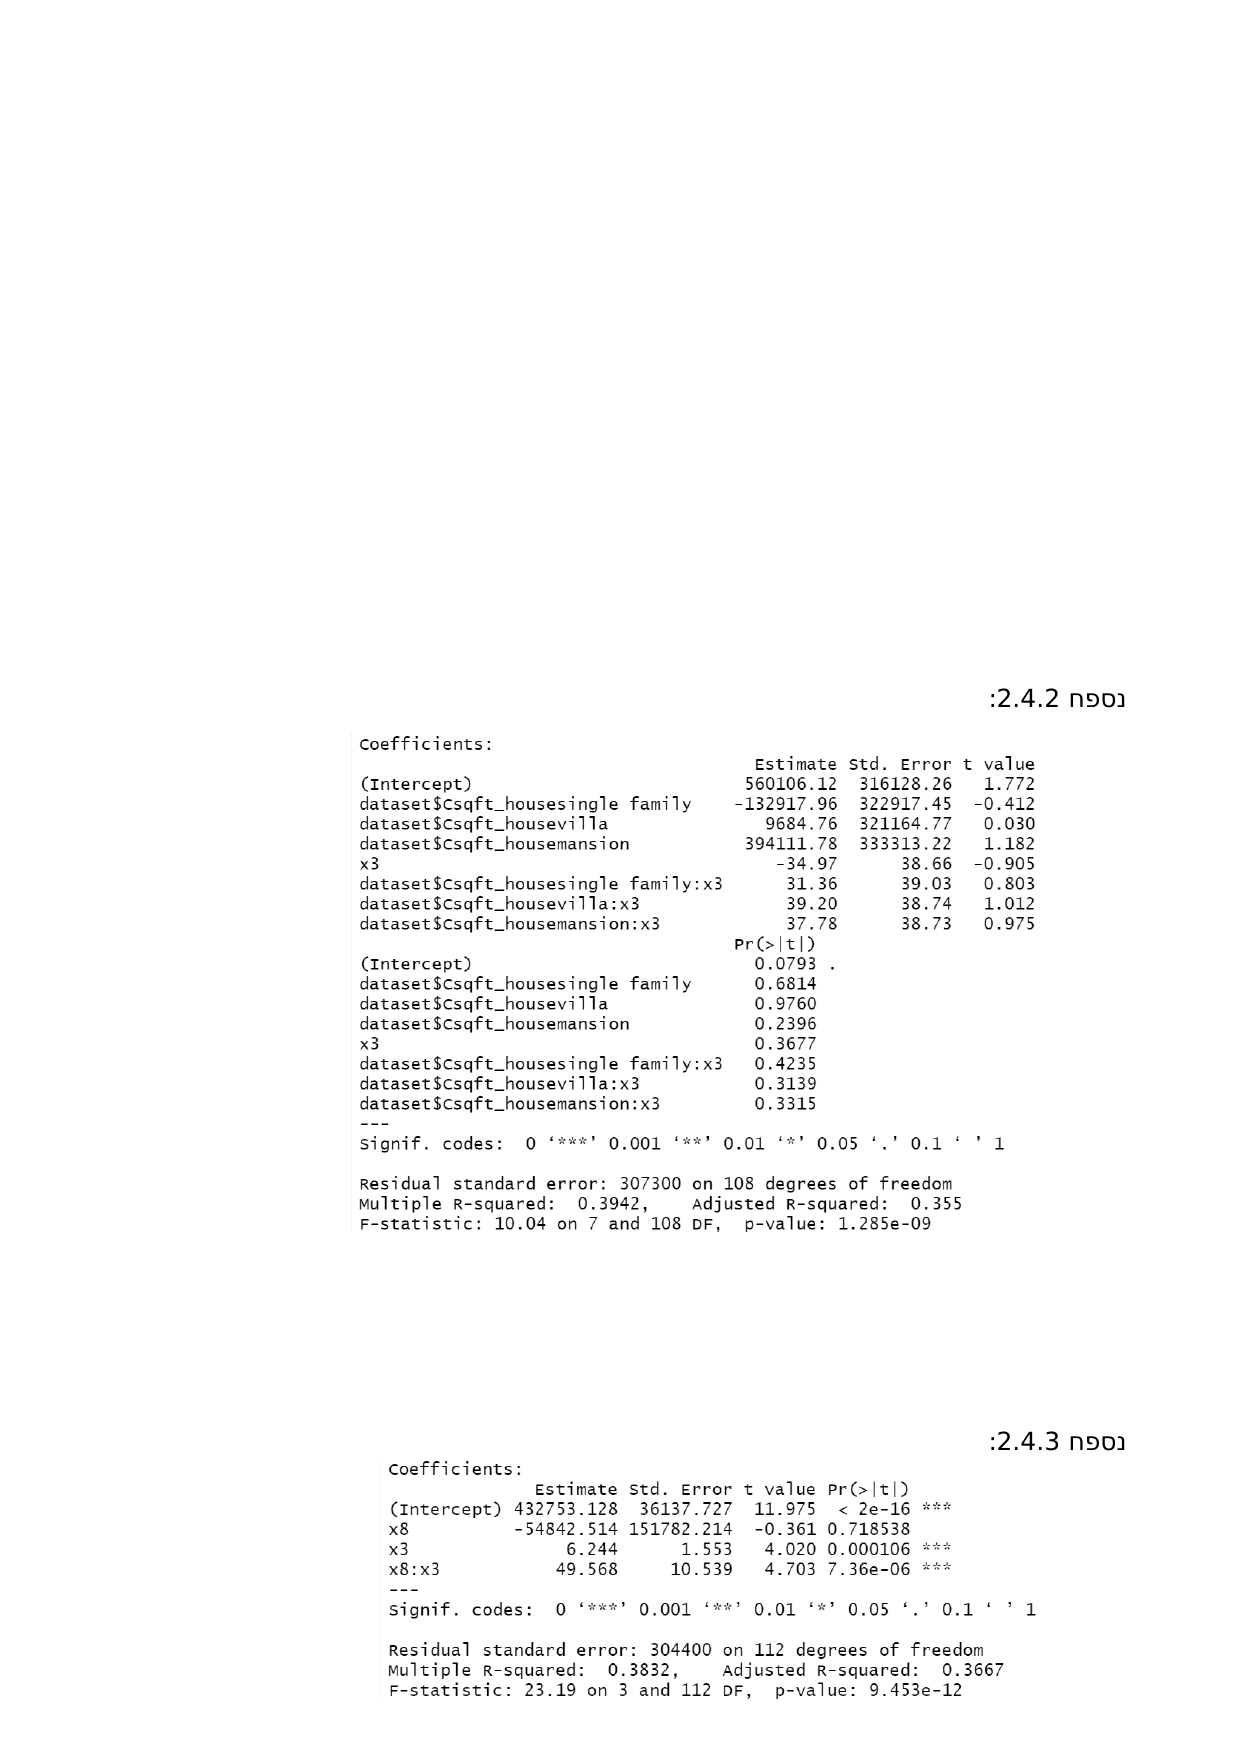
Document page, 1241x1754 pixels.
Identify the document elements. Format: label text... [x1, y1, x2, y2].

picture [380, 1509, 1042, 1754]
text נספח 2.4.3: [137, 1481, 1127, 1510]
picture [350, 787, 1039, 1284]
text נספח 2.4.2: [137, 738, 1127, 767]
